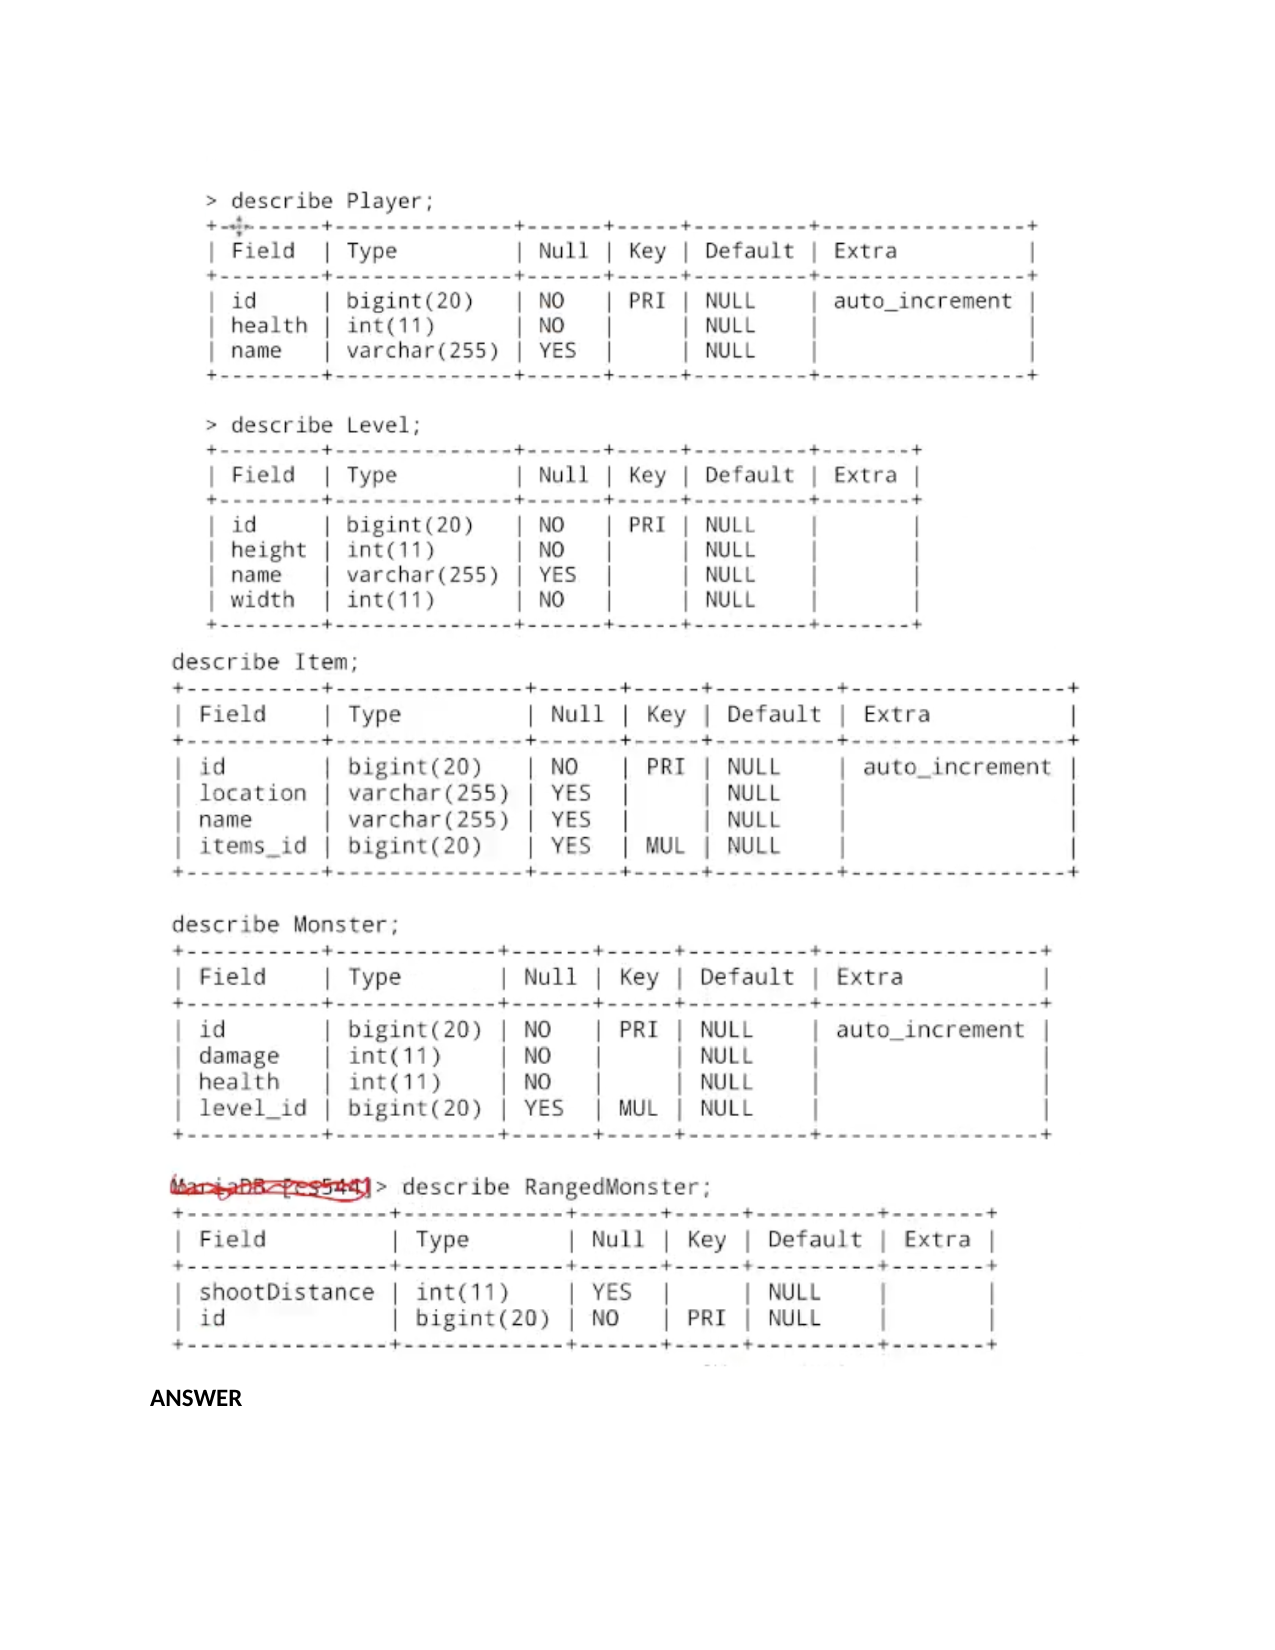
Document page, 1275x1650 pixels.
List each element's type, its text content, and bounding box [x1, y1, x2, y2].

text ANSWER [150, 1382, 1125, 1412]
picture [150, 150, 1125, 1382]
